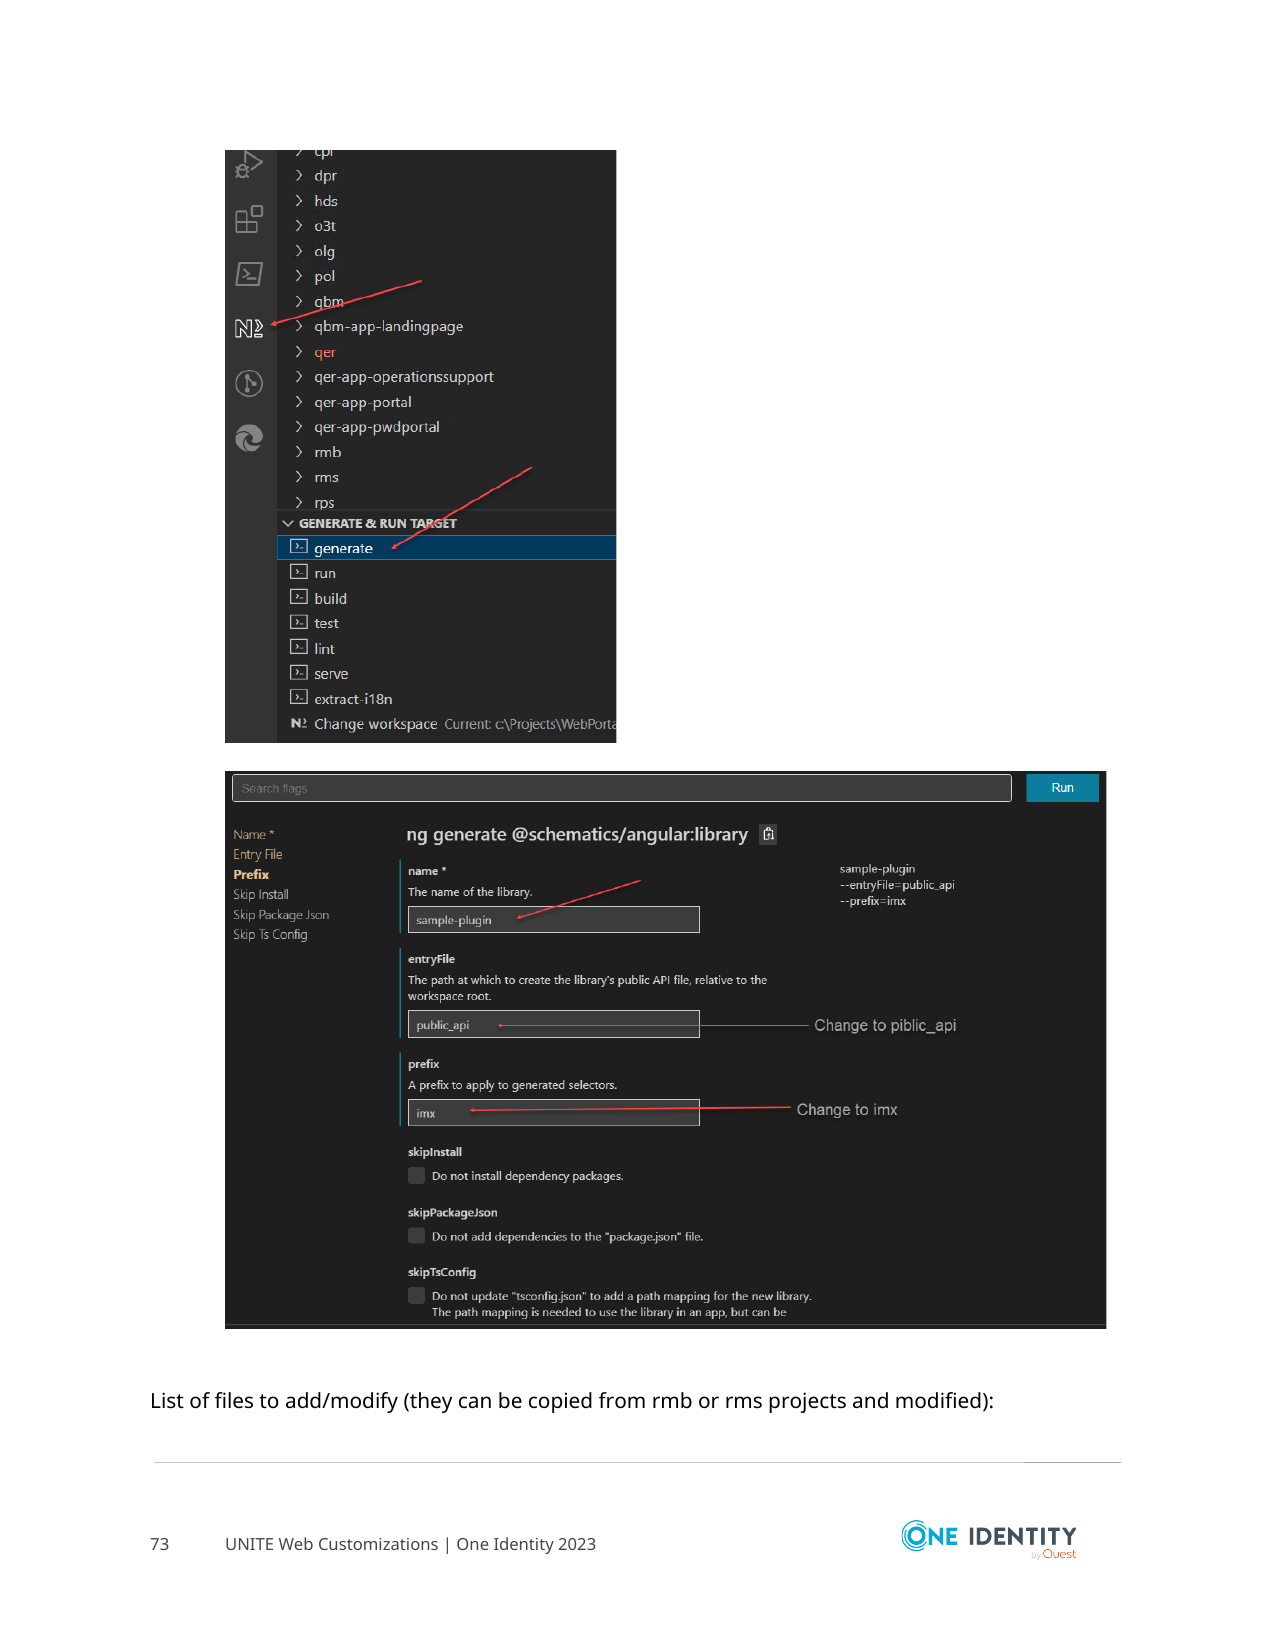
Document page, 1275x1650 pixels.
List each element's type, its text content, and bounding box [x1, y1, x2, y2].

picture [905, 1522, 918, 1531]
picture [912, 1531, 921, 1541]
picture [901, 1520, 910, 1529]
text List of files to add/modify (they can be copied from rmb or rms projects and modified): [150, 1386, 1125, 1414]
picture [901, 1520, 1077, 1560]
picture [225, 150, 617, 743]
picture [225, 771, 1107, 1329]
